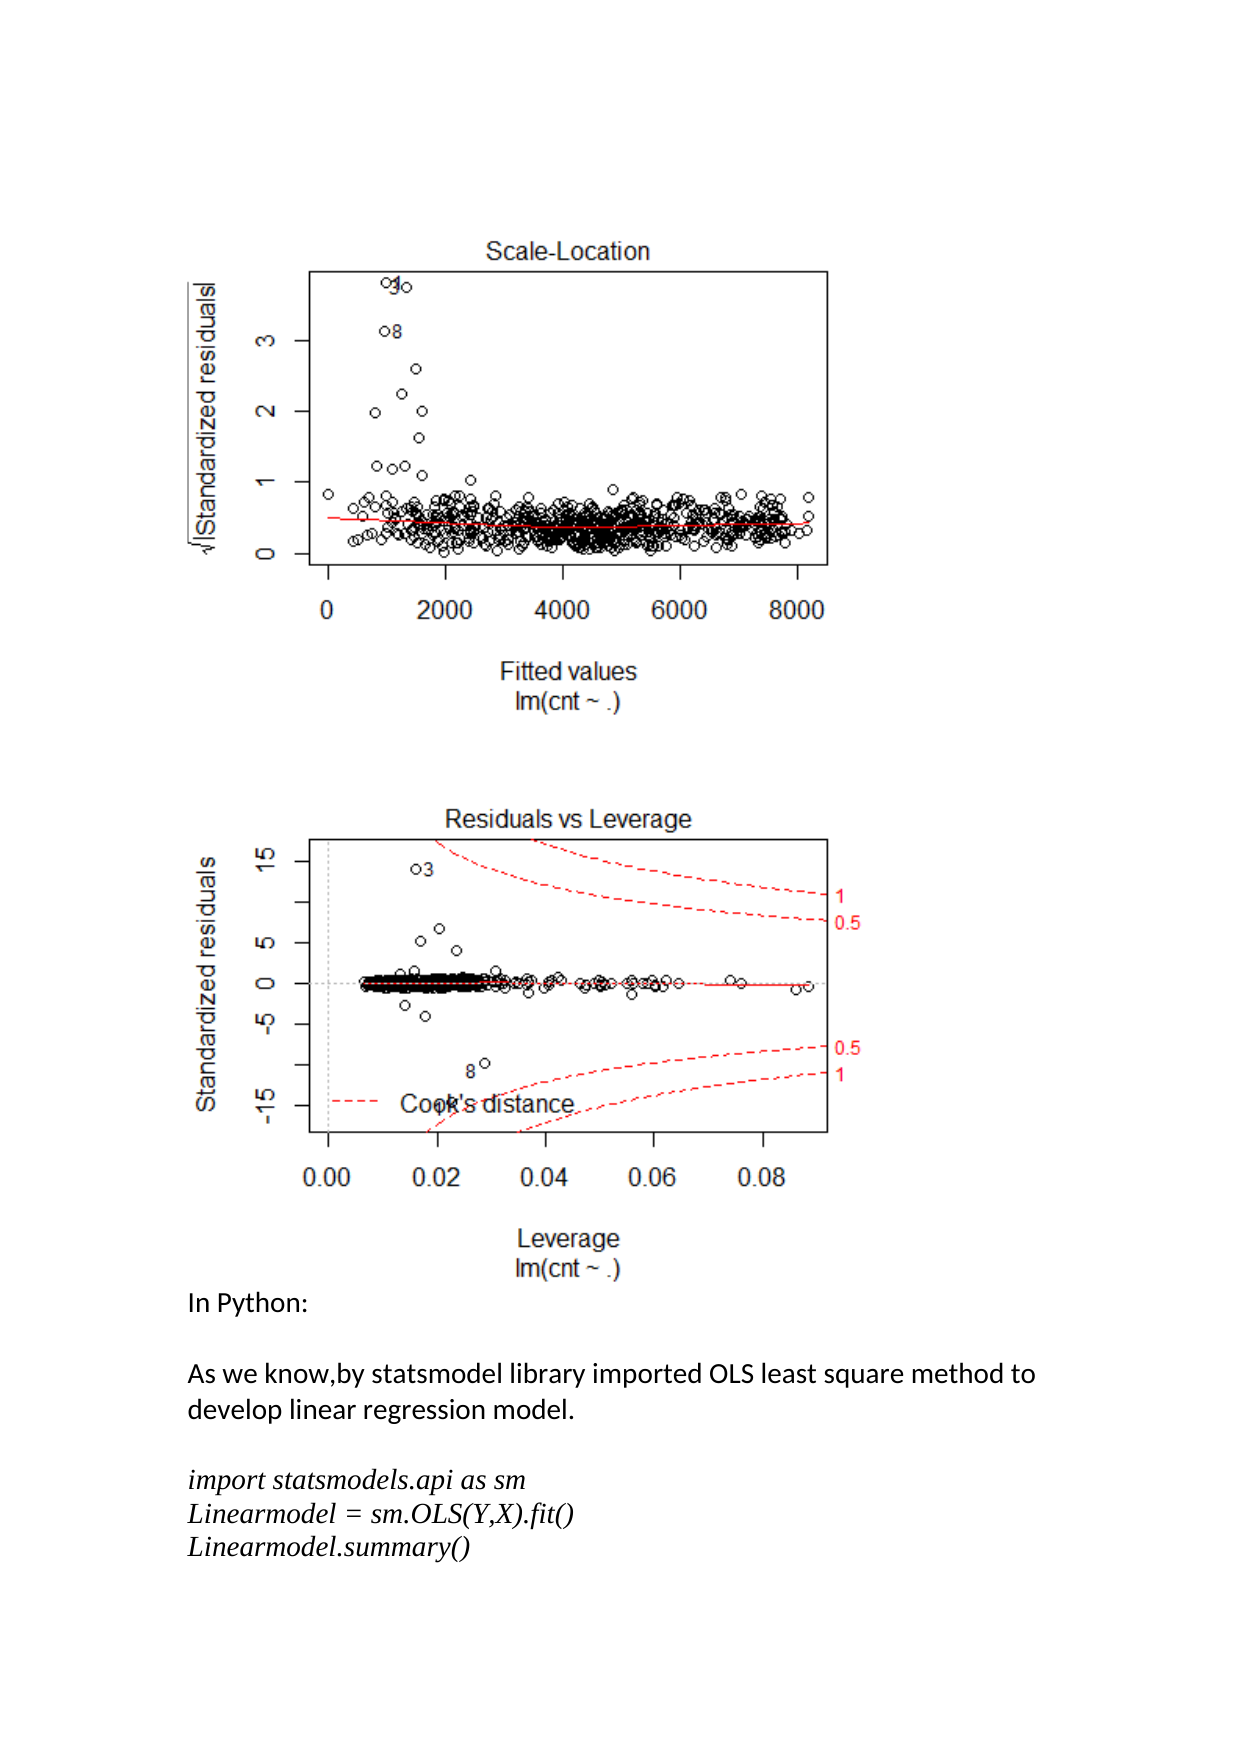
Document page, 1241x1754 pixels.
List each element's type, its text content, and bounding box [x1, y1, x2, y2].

picture [187, 150, 891, 1285]
text import statsmodels.api as sm [187, 1462, 1053, 1496]
text Linearmodel.summary() [187, 1529, 1053, 1563]
text In Python: [187, 1284, 1053, 1320]
text Linearmodel = sm.OLS(Y,X).fit() [187, 1496, 1053, 1529]
text As we know,by statsmodel library imported OLS least square method to develop linear regression model. [187, 1356, 1053, 1427]
